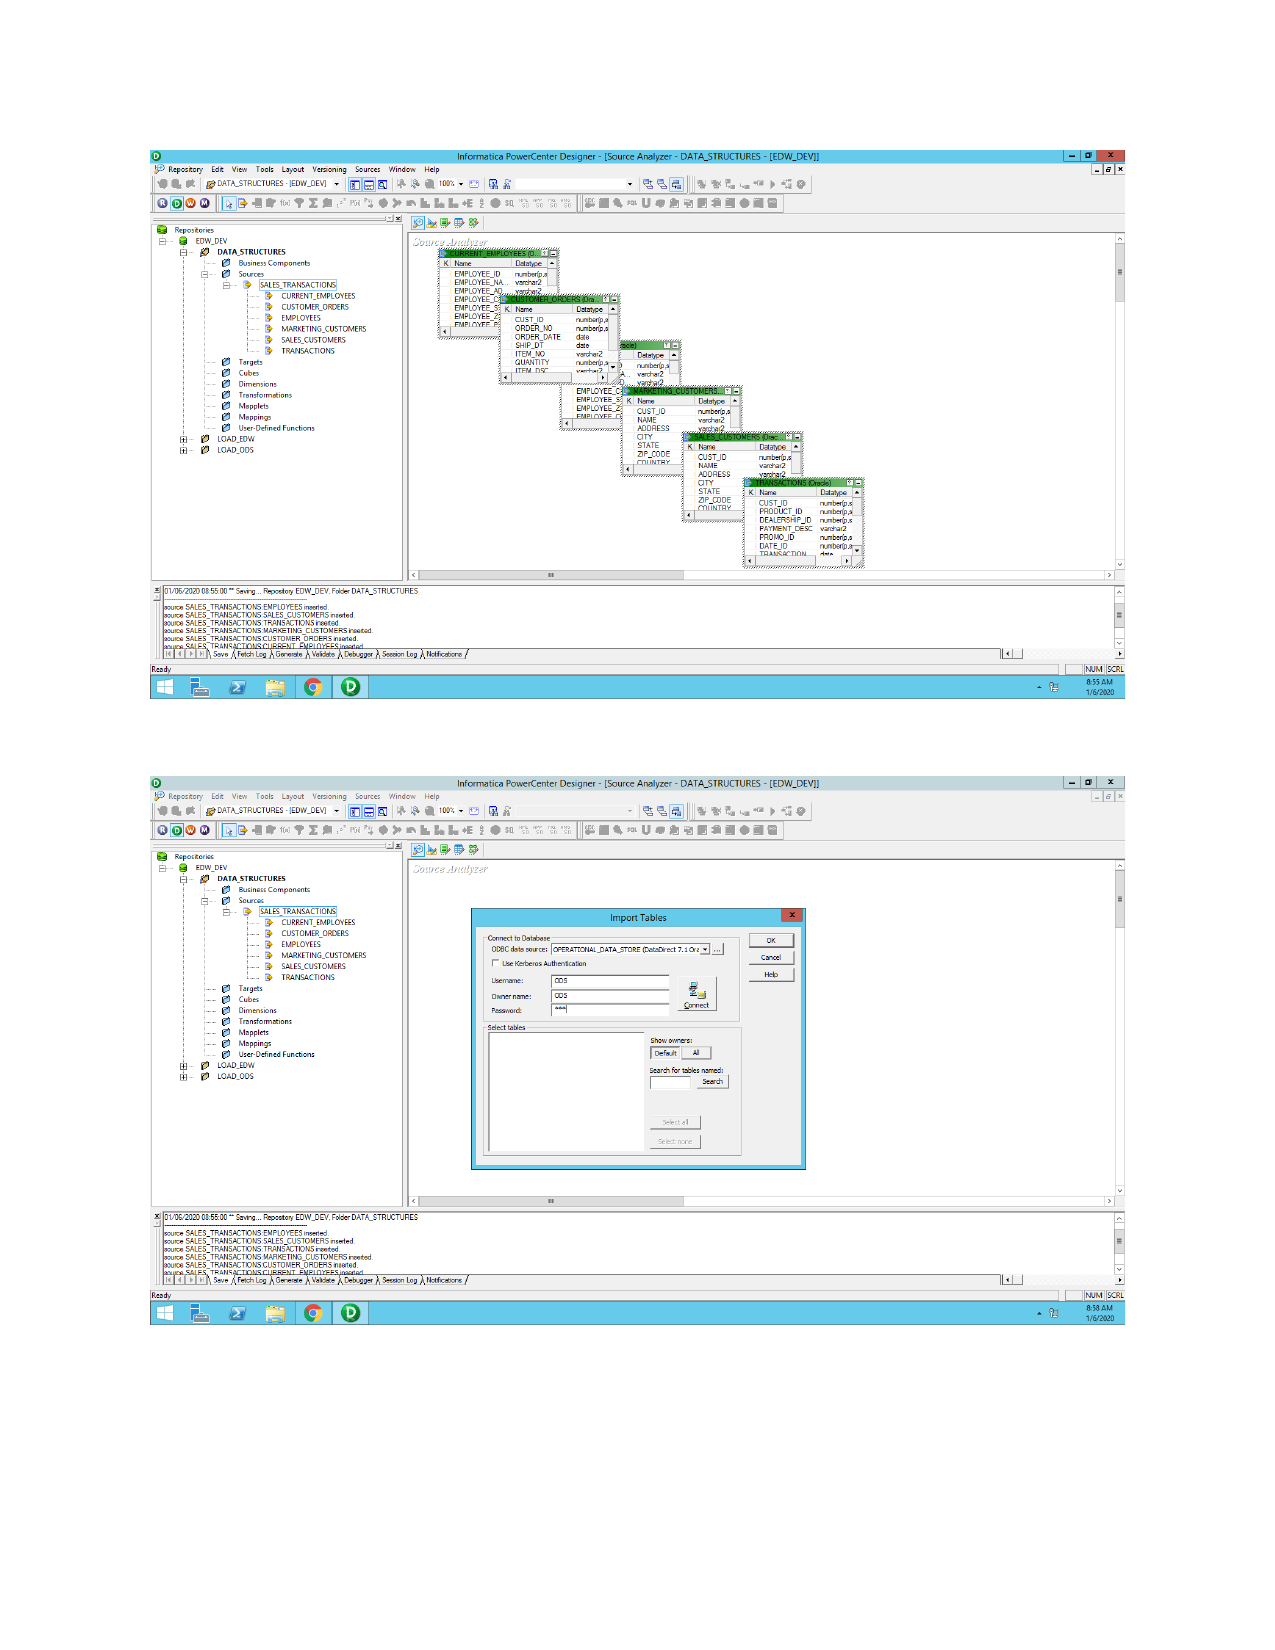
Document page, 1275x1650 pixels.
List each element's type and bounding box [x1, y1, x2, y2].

picture [150, 150, 1125, 699]
picture [150, 776, 1125, 1325]
